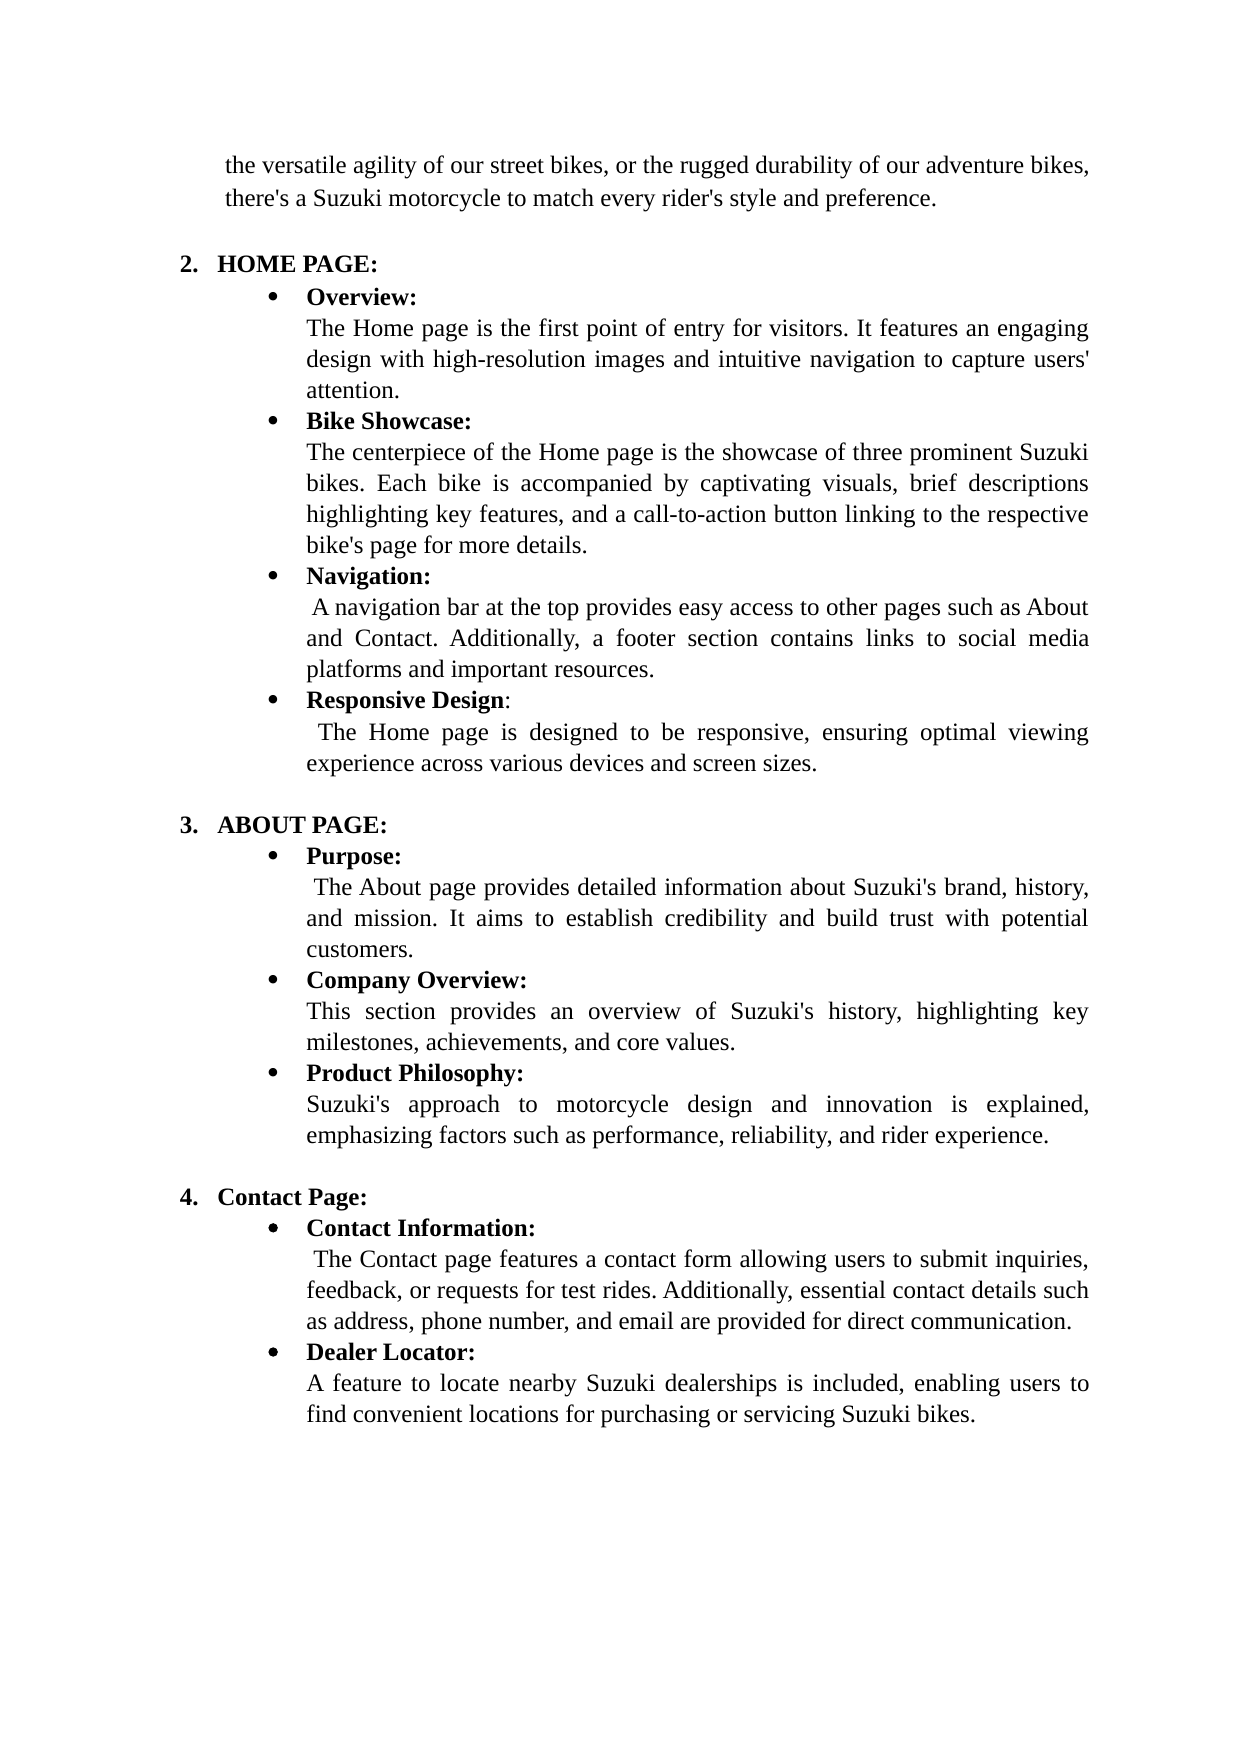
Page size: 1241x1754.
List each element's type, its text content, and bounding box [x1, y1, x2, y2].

list Overview: [269, 282, 1090, 311]
list HOME PAGE: [179, 249, 1090, 278]
list A feature to locate nearby Suzuki dealerships is included, enabling users to find convenient locations for purchasing or servicing Suzuki bikes. [306, 1368, 1090, 1428]
list Suzuki's approach to motorcycle design and innovation is explained, emphasizing factors such as performance, reliability, and rider experience. [306, 1089, 1090, 1149]
list Contact Page: [179, 1182, 1090, 1211]
list ABOUT PAGE: [179, 810, 1090, 838]
list Contact Information: [269, 1213, 1090, 1242]
list The Home page is the first point of entry for visitors. It features an engaging design with high-resolution images and intuitive navigation to capture users' attention. [306, 313, 1090, 404]
list Navigation: [269, 561, 1090, 590]
list Product Philosophy: [269, 1058, 1090, 1087]
list This section provides an overview of Suzuki's history, highlighting key milestones, achievements, and core values. [306, 996, 1090, 1056]
list the versatile agility of our street bikes, or the rugged durability of our adventure bikes, there's a Suzuki motorcycle to match every rider's style and preference. [225, 150, 1090, 212]
list The About page provides detailed information about Suzuki's brand, history, and mission. It aims to establish credibility and build trust with potential customers. [306, 872, 1090, 963]
list Company Overview: [269, 965, 1090, 994]
list Dealer Locator: [269, 1337, 1090, 1366]
list A navigation bar at the top provides easy access to other pages such as About and Contact. Additionally, a footer section contains links to social media platforms and important resources. [306, 592, 1090, 683]
list Purpose: [269, 841, 1090, 869]
list Responsive Design: [269, 686, 1090, 714]
list The centerpiece of the Home page is the showcase of three prominent Suzuki bikes. Each bike is accompanied by captivating visuals, brief descriptions highlighting key features, and a call-to-action button linking to the respective bike's page for more details. [306, 437, 1090, 559]
list The Contact page features a contact form allowing users to submit inquiries, feedback, or requests for test rides. Additionally, essential contact details such as address, phone number, and email are provided for direct communication. [306, 1244, 1090, 1335]
list Bike Showcase: [269, 406, 1090, 435]
list The Home page is designed to be responsive, ensuring optimal viewing experience across various devices and screen sizes. [306, 717, 1090, 776]
